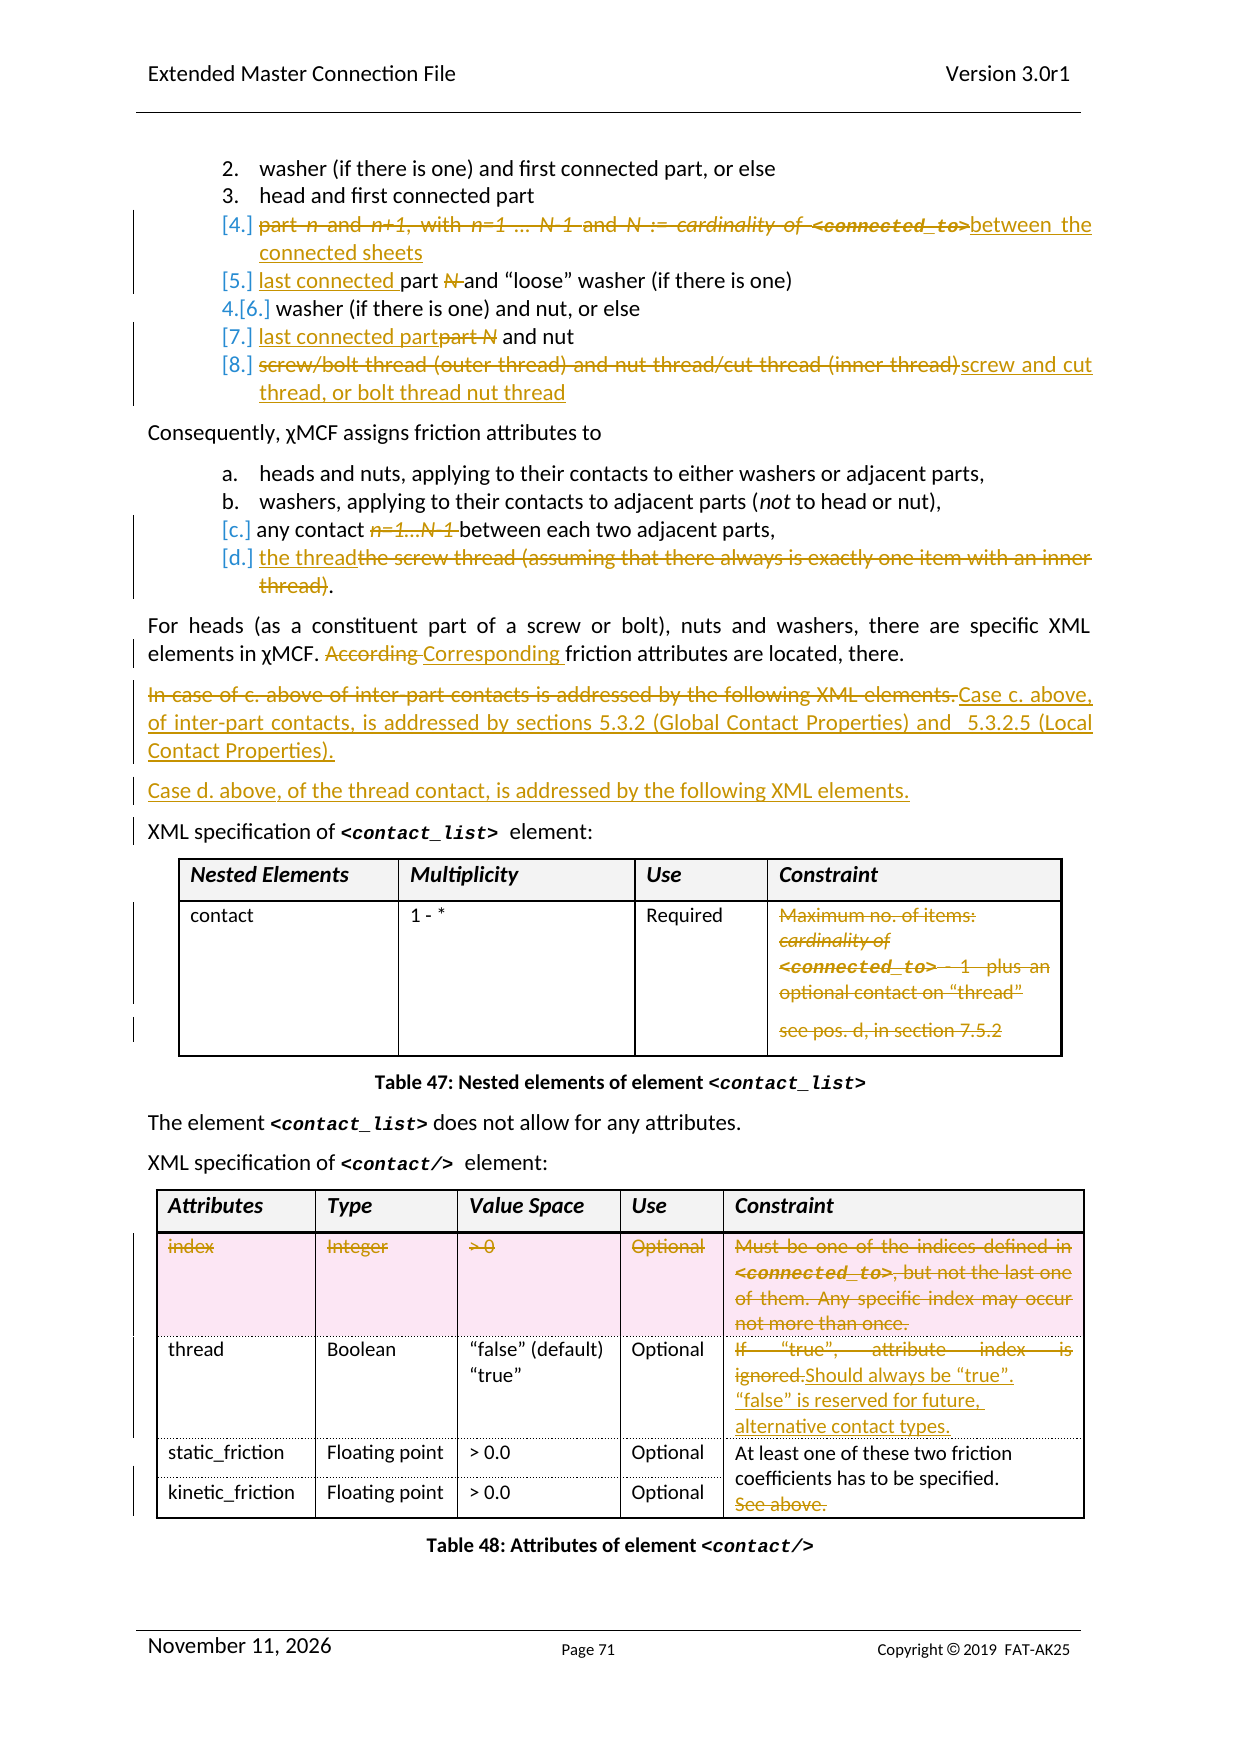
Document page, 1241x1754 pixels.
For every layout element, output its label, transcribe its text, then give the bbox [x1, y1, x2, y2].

text Table 48: Attributes of element <contact/> [148, 1532, 1092, 1558]
text For heads (as a constituent part of a screw or bolt), nuts and washers, there are specific XML elements in χMCF. friction attributes are located, there. [148, 611, 1092, 667]
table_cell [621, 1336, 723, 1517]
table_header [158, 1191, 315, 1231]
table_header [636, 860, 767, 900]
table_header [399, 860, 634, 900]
list and nut [222, 322, 1092, 350]
text The element <contact_list> does not allow for any attributes. [148, 1108, 1092, 1136]
list part and “loose” washer (if there is one) [222, 266, 1092, 294]
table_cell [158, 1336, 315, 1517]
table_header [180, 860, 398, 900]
list . [222, 543, 1092, 599]
text XML specification of <contact_list> element: [148, 817, 1092, 845]
list washer (if there is one) and nut, or else [222, 294, 1092, 322]
list head and first connected part [222, 182, 1092, 210]
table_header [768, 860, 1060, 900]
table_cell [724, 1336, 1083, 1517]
text XML specification of <contact/> element: [148, 1148, 1092, 1176]
list washers, applying to their contacts to adjacent parts (not to head or nut), [222, 487, 1092, 515]
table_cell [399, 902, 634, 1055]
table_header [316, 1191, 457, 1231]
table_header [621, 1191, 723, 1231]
list heads and nuts, applying to their contacts to either washers or adjacent parts, [222, 459, 1092, 487]
text Consequently, χMCF assigns friction attributes to [148, 418, 1092, 446]
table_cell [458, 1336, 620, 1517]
text Table 47: Nested elements of element <contact_list> [148, 1069, 1092, 1095]
list any contact between each two adjacent parts, [222, 515, 1092, 543]
list washer (if there is one) and first connected part, or else [222, 154, 1092, 182]
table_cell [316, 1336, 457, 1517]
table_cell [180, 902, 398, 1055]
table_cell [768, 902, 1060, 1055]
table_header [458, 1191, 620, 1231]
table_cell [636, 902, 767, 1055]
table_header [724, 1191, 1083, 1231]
